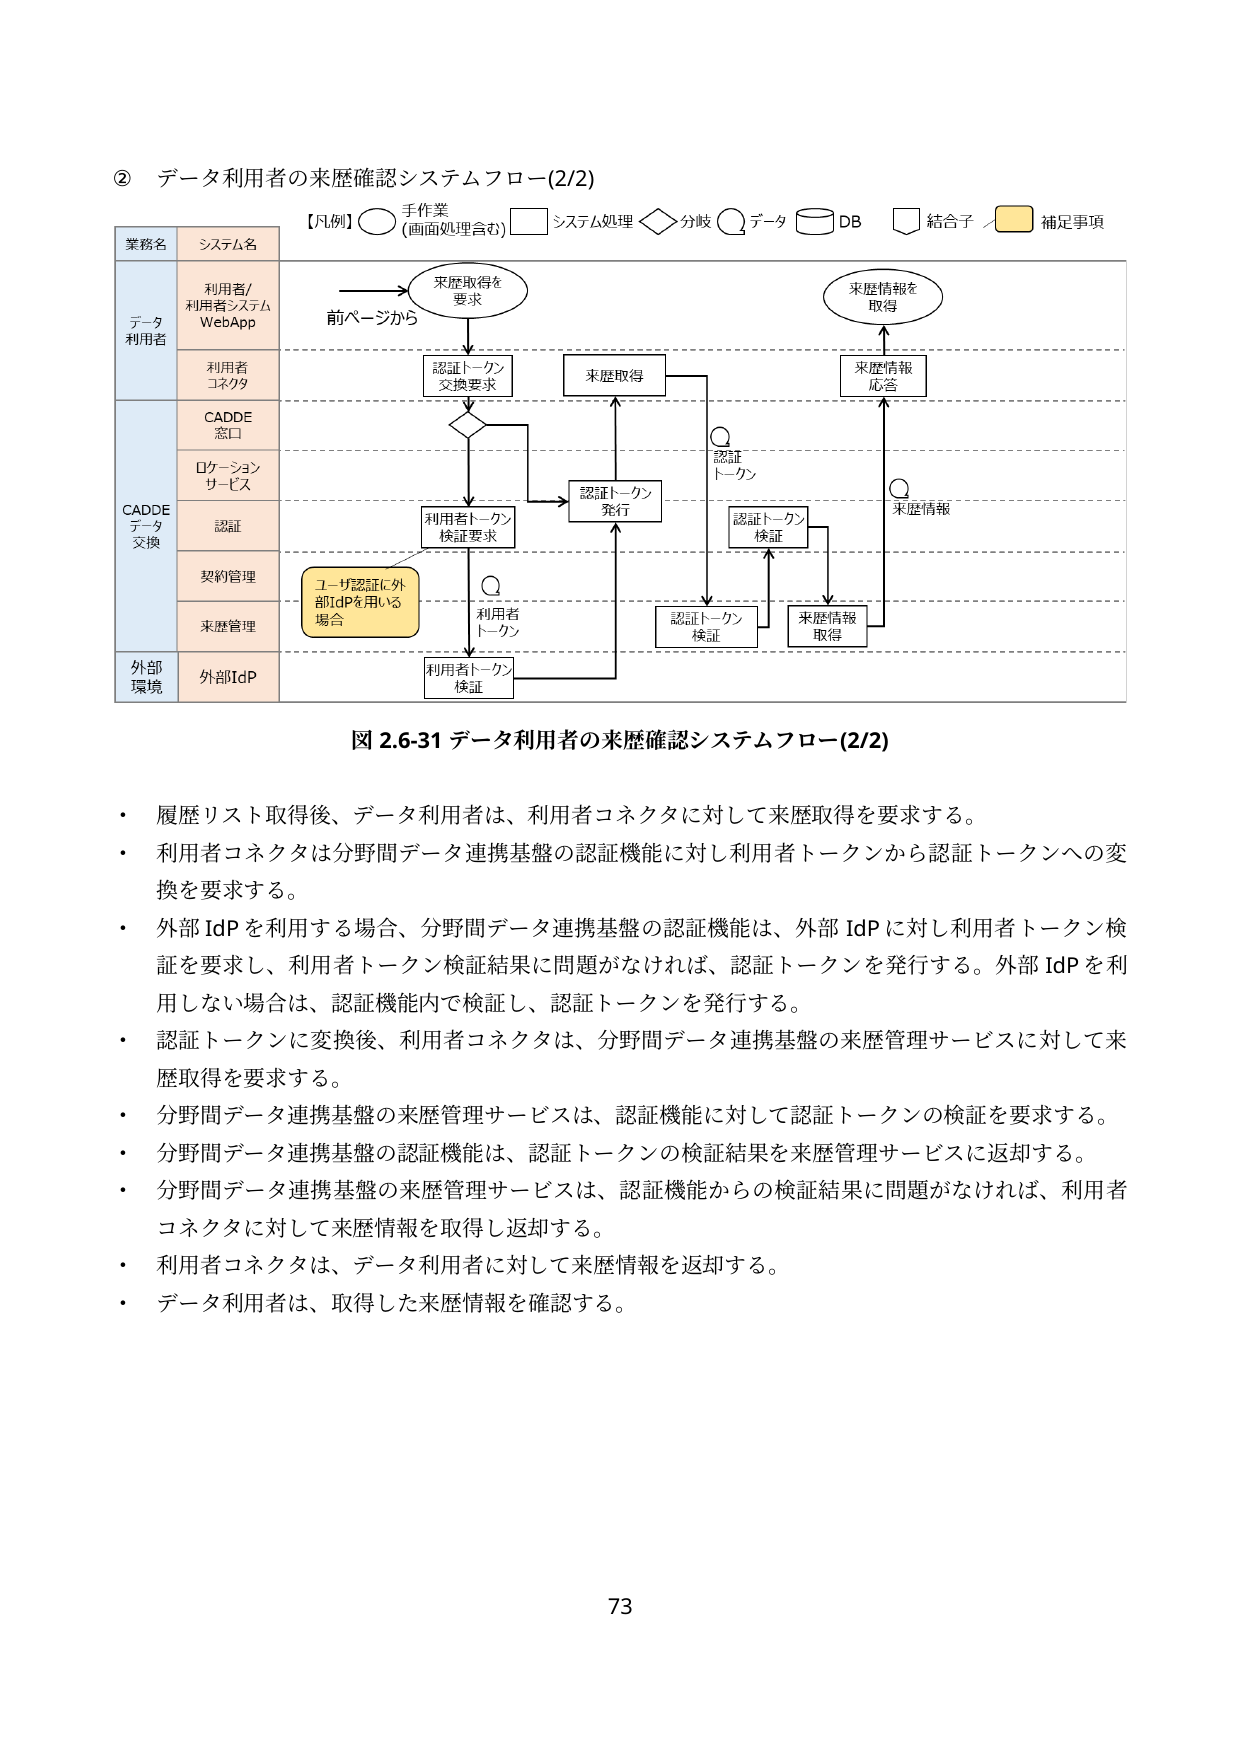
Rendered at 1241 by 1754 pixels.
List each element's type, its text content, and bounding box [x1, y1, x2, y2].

list データ利用者の来歴確認システムフロー(2/2) [112, 158, 1128, 196]
list 外部IdPを利用する場合、分野間データ連携基盤の認証機能は、外部IdPに対し利用者トークン検証を要求し、利用者トークン検証結果に問題がなければ、認証トークンを発行する。外部IdPを利用しない場合は、認証機能内で検証し、認証トークンを発行する。 [112, 908, 1128, 1021]
list 履歴リスト取得後、データ利用者は、利用者コネクタに対して来歴取得を要求する。 [112, 796, 1128, 833]
list 分野間データ連携基盤の来歴管理サービスは、認証機能からの検証結果に問題がなければ、利用者コネクタに対して来歴情報を取得し返却する。 [112, 1171, 1128, 1246]
list 分野間データ連携基盤の来歴管理サービスは、認証機能に対して認証トークンの検証を要求する。 [112, 1096, 1128, 1133]
text 図 2.6-31 データ利用者の来歴確認システムフロー(2/2) [112, 721, 1128, 758]
list 認証トークンに変換後、利用者コネクタは、分野間データ連携基盤の来歴管理サービスに対して来歴取得を要求する。 [112, 1021, 1128, 1096]
list 利用者コネクタは、データ利用者に対して来歴情報を返却する。 [112, 1246, 1128, 1283]
list データ利用者は、取得した来歴情報を確認する。 [112, 1283, 1128, 1321]
list 利用者コネクタは分野間データ連携基盤の認証機能に対し利用者トークンから認証トークンへの変換を要求する。 [112, 833, 1128, 908]
list 分野間データ連携基盤の認証機能は、認証トークンの検証結果を来歴管理サービスに返却する。 [112, 1133, 1128, 1171]
picture [113, 195, 1127, 705]
